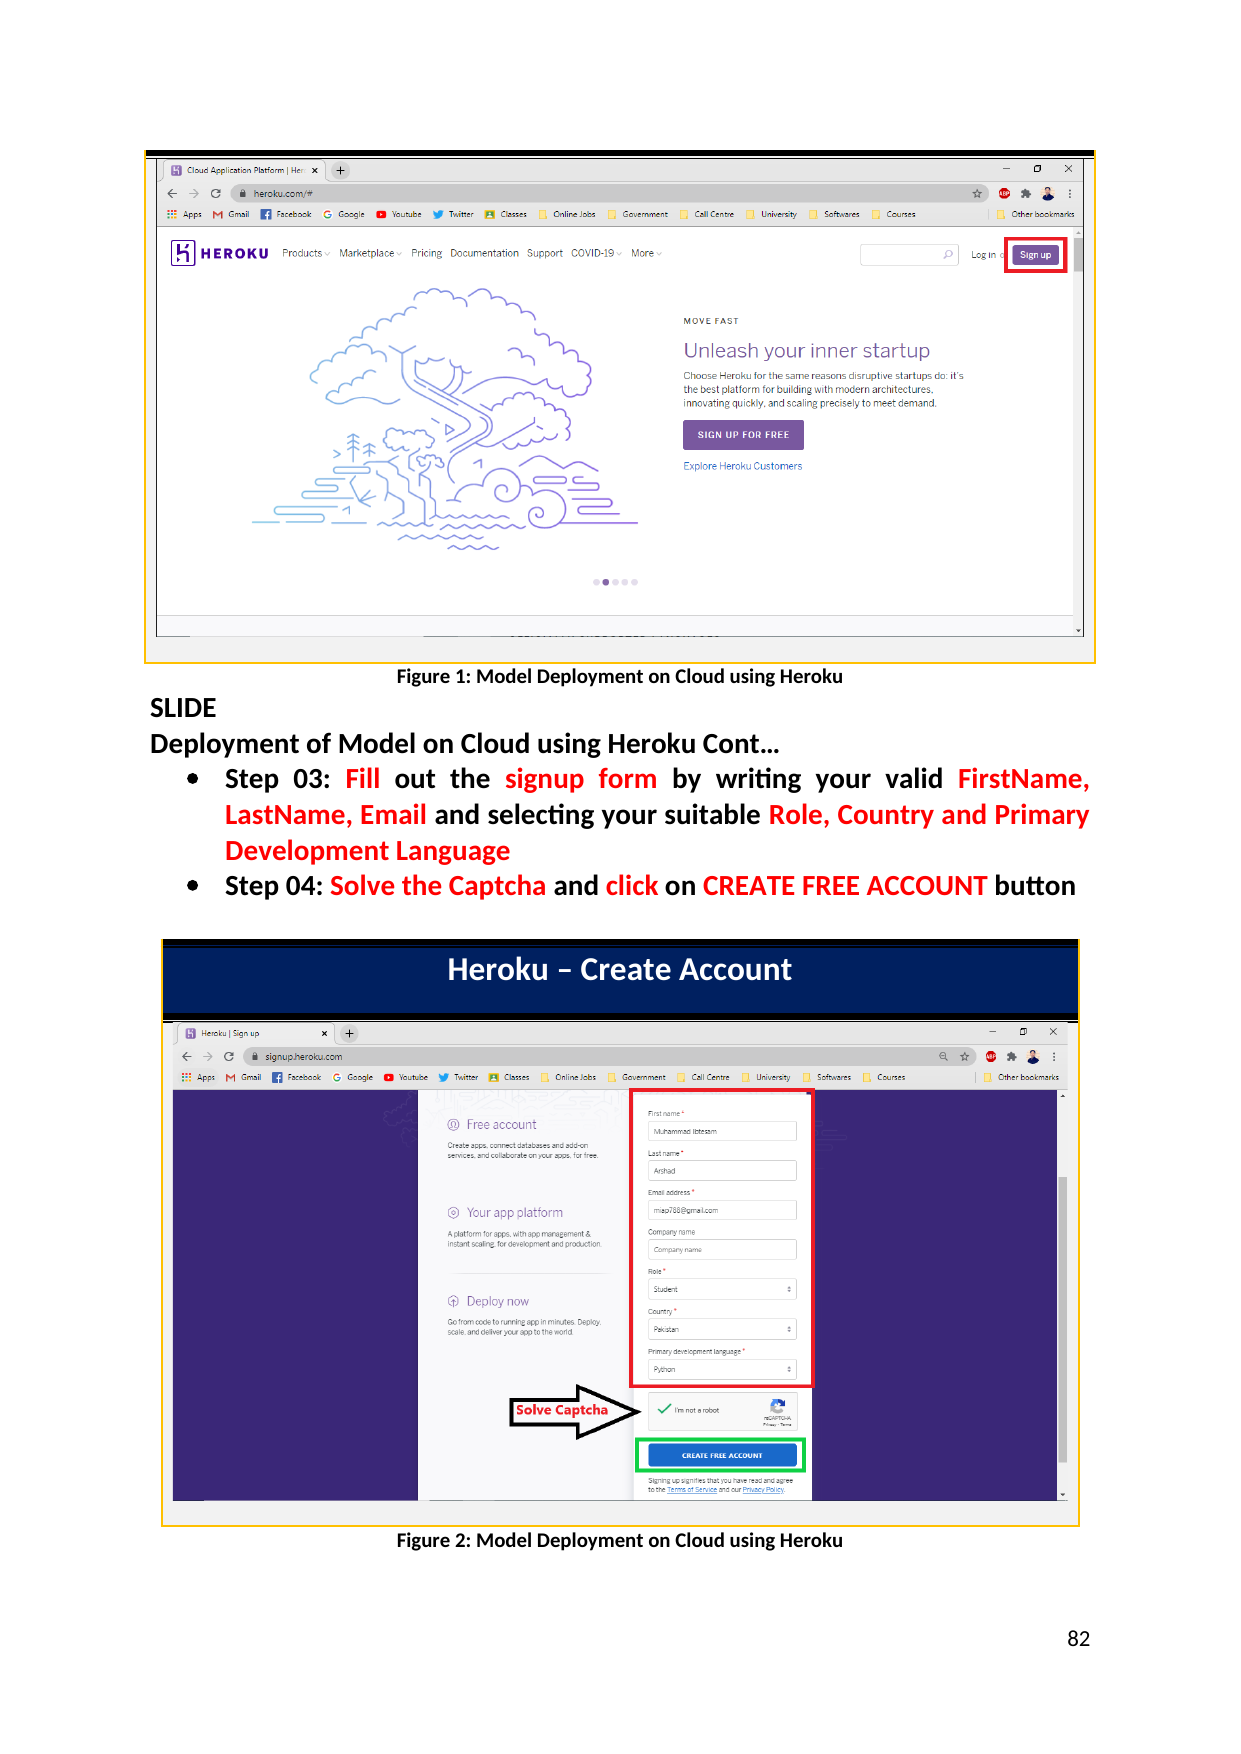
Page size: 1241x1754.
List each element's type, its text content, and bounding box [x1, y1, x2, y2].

list Step 04: Solve the Captcha and click on CREATE FREE ACCOUNT button [187, 867, 1090, 903]
text Figure 1: Model Deployment on Cloud using Heroku [150, 664, 1090, 689]
table_cell [163, 1023, 1078, 1525]
picture [172, 1022, 1068, 1501]
text SLIDE [150, 689, 1090, 725]
text Deployment of Model on Cloud using Heroku Cont… [150, 725, 1090, 760]
table_cell [146, 159, 1094, 662]
list Step 03: Fill out the signup form by writing your valid FirstName, LastName, Email and selecting your suitable Role, Country and Primary Development Language [187, 760, 1090, 867]
text Figure 2: Model Deployment on Cloud using Heroku [150, 1527, 1090, 1552]
table_header Heroku – Create Account [163, 948, 1078, 1013]
picture [157, 159, 1083, 637]
